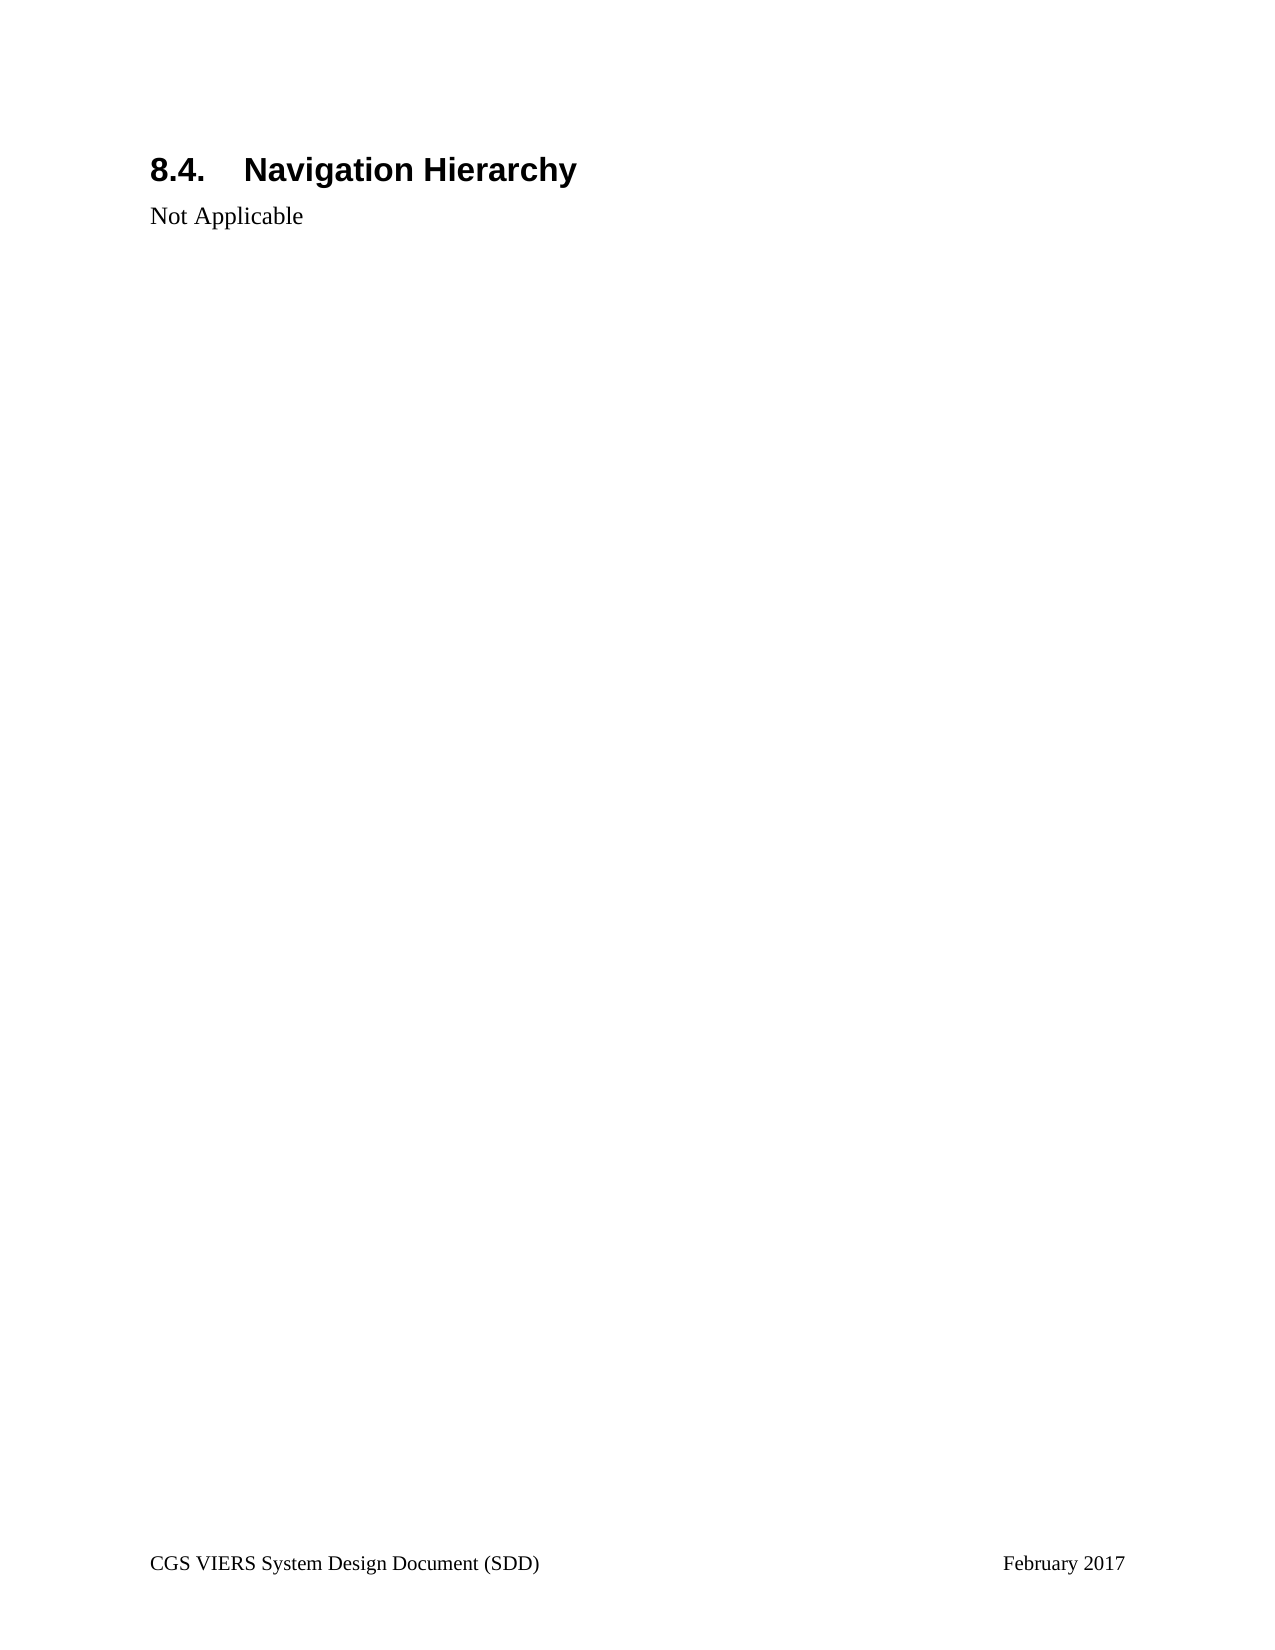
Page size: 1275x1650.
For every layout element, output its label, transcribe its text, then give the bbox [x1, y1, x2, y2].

text Not Applicable [150, 201, 1125, 230]
subtitle Navigation Hierarchy [150, 150, 1125, 188]
